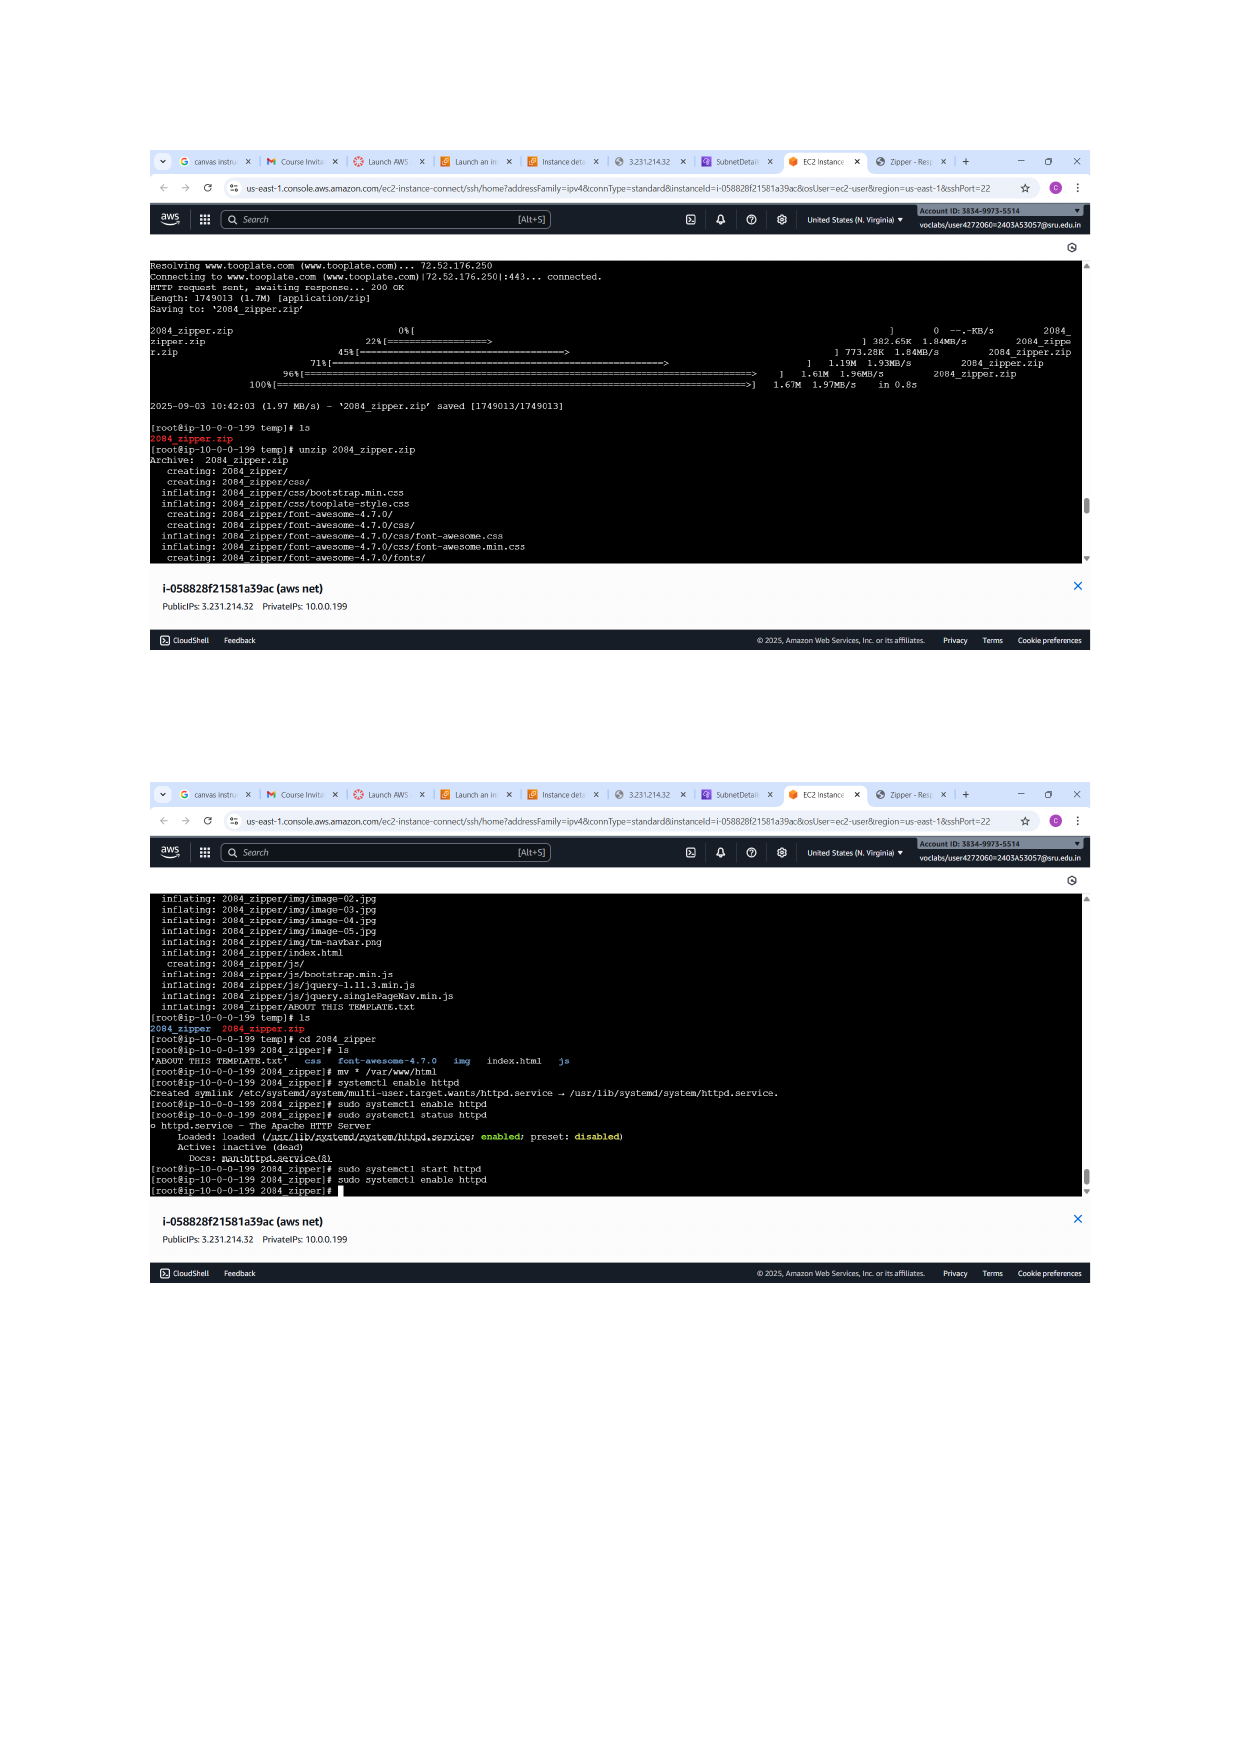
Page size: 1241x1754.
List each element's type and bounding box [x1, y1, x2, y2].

picture [150, 782, 1091, 1283]
picture [150, 150, 1091, 650]
